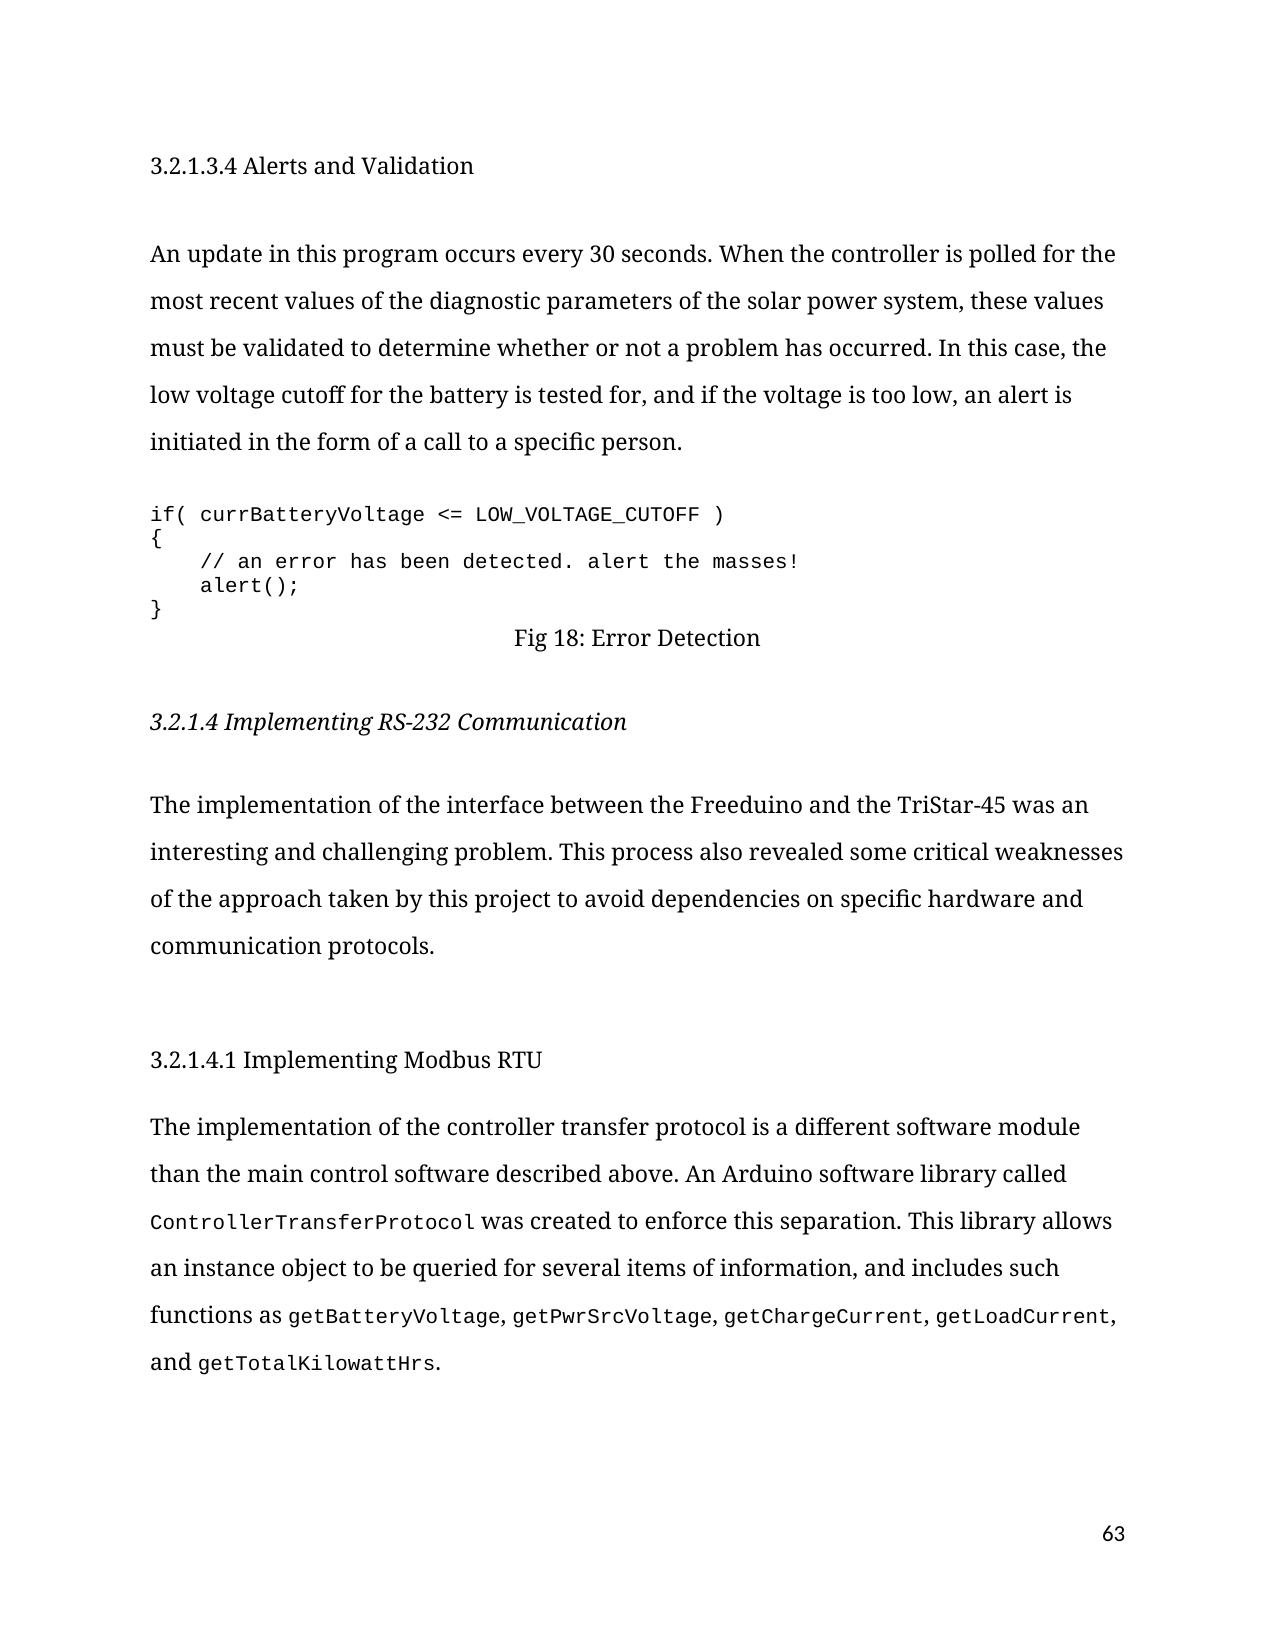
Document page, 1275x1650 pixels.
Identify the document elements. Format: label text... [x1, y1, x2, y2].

subtitle 3.2.1.4.1 Implementing Modbus RTU [150, 1044, 1125, 1075]
subtitle 3.2.1.4 Implementing RS-232 Communication [150, 706, 1125, 737]
text 3.2.1.3.4 Alerts and Validation [150, 150, 1125, 181]
text if( currBatteryVoltage <= LOW_VOLTAGE_CUTOFF ) { // an error has been detected. alert the masses! alert(); } [150, 504, 1125, 622]
text The implementation of the controller transfer protocol is a different software module than the main control software described above. An Arduino software library called ControllerTransferProtocol was created to enforce this separation. This library allows an instance object to be queried for several items of information, and includes such functions as getBatteryVoltage, getPwrSrcVoltage, getChargeCurrent, getLoadCurrent, and getTotalKilowattHrs. [150, 1111, 1125, 1377]
text Fig 18: Error Detection [150, 622, 1125, 653]
text An update in this program occurs every 30 seconds. When the controller is polled for the most recent values of the diagnostic parameters of the solar power system, these values must be validated to determine whether or not a problem has occurred. In this case, the low voltage cutoff for the battery is tested for, and if the voltage is too low, an alert is initiated in the form of a call to a specific person. [150, 238, 1125, 457]
text The implementation of the interface between the Freeduino and the TriStar-45 was an interesting and challenging problem. This process also revealed some critical weaknesses of the approach taken by this project to avoid dependencies on specific hardware and communication protocols. [150, 789, 1125, 961]
